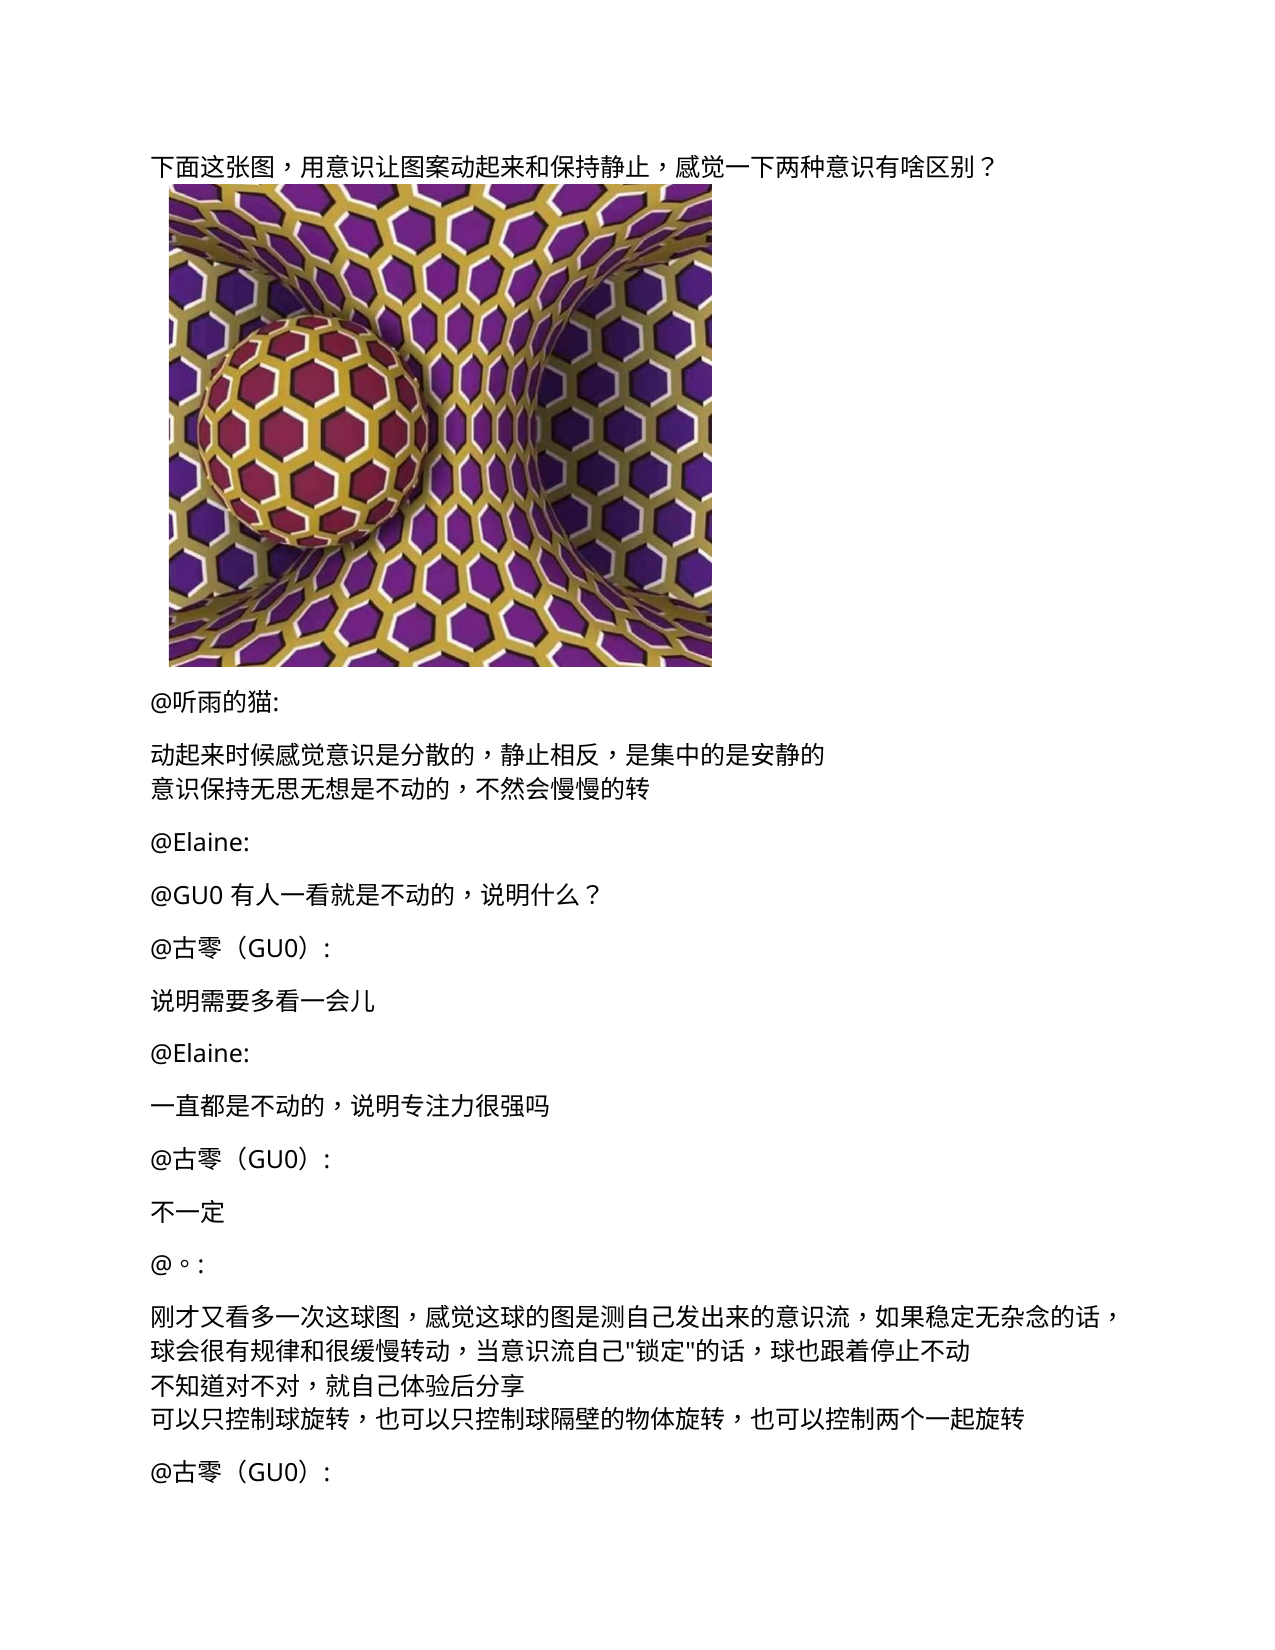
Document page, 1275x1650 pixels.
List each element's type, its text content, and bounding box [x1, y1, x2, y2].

text 说明需要多看一会儿 [150, 983, 1125, 1017]
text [150, 150, 1125, 666]
picture [168, 184, 712, 667]
text @古零（GU0）: [150, 1142, 1125, 1176]
text 一直都是不动的，说明专注力很强吗 [150, 1089, 1125, 1123]
text @Elaine: [150, 1036, 1125, 1070]
text @听雨的猫: [150, 685, 1125, 719]
text @GU0 有人一看就是不动的，说明什么？ [150, 877, 1125, 912]
text 动起来时候感觉意识是分散的，静止相反，是集中的是安静的 意识保持无思无想是不动的，不然会慢慢的转 [150, 738, 1125, 806]
text 不一定 [150, 1194, 1125, 1228]
text @古零（GU0）: [150, 1455, 1125, 1489]
text 刚才又看多一次这球图，感觉这球的图是测自己发出来的意识流，如果稳定无杂念的话，球会很有规律和很缓慢转动，当意识流自己"锁定"的话，球也跟着停止不动 不知道对不对，就自己体验后分享 可以只控制球旋转，也可以只控制球隔壁的物体旋转，也可以控制两个一起旋转 [150, 1300, 1125, 1436]
text @。: [150, 1247, 1125, 1281]
text @Elaine: [150, 825, 1125, 859]
text @古零（GU0）: [150, 930, 1125, 964]
